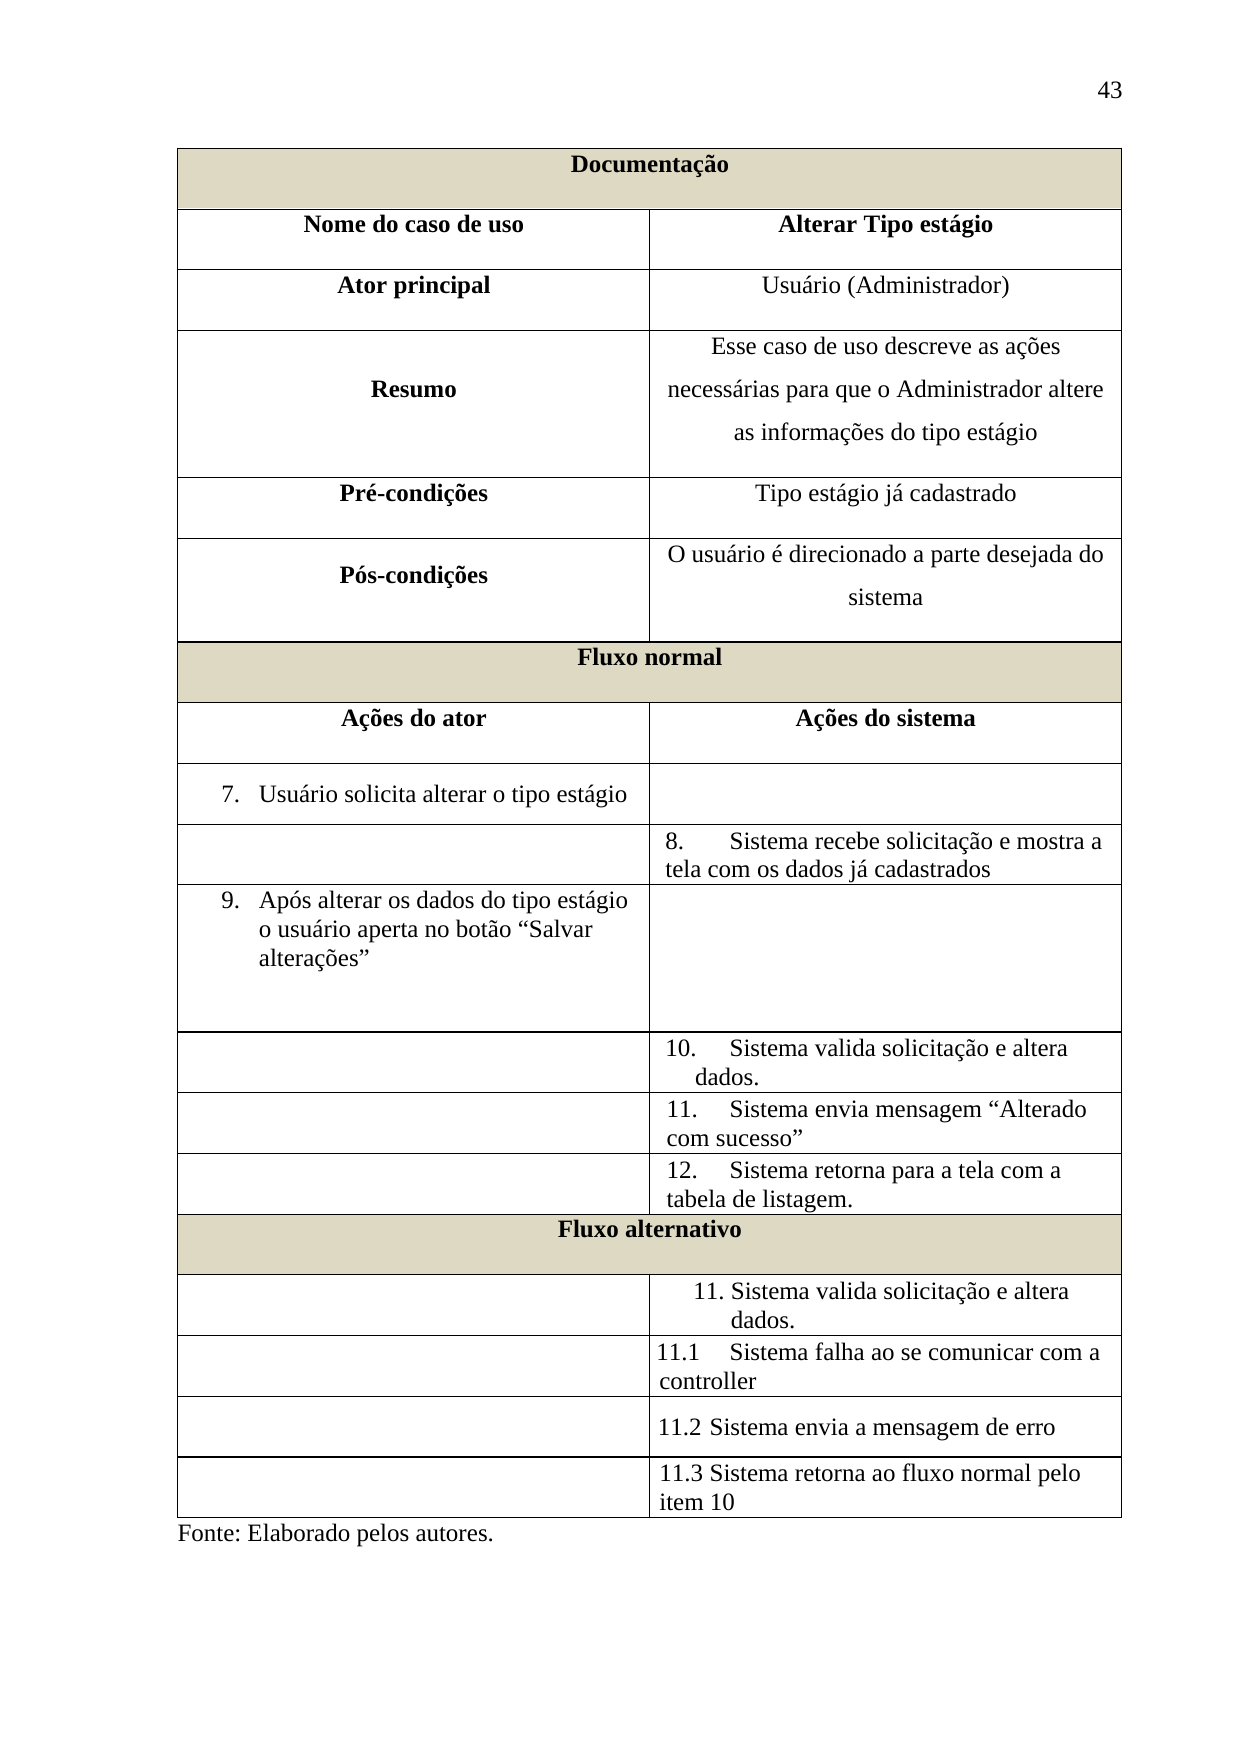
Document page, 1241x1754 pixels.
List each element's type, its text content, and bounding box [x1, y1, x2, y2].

table_cell Ações do ator [178, 703, 649, 763]
table_cell Sistema valida solicitação e altera dados. [650, 1033, 1121, 1092]
table_cell Fluxo alternativo [178, 1215, 1121, 1274]
table_cell Alterar Tipo estágio [650, 210, 1121, 269]
table_cell Sistema envia mensagem “Alterado com sucesso” [650, 1093, 1121, 1153]
table_cell [178, 1336, 649, 1396]
table_cell Sistema falha ao se comunicar com a controller [650, 1336, 1121, 1396]
table_cell [650, 764, 1121, 824]
table_cell Usuário solicita alterar o tipo estágio [178, 764, 649, 824]
table_cell Ações do sistema [650, 703, 1121, 763]
table_cell [178, 1458, 649, 1517]
table_cell Sistema envia a mensagem de erro [650, 1397, 1121, 1456]
text Fonte: Elaborado pelos autores. [177, 1518, 1122, 1547]
table_cell Tipo estágio já cadastrado [650, 478, 1121, 538]
table_cell Sistema valida solicitação e altera dados. [650, 1275, 1121, 1335]
table_cell [178, 1154, 649, 1213]
table_cell Nome do caso de uso [178, 210, 649, 269]
table_cell [178, 1093, 649, 1153]
table_header Documentação [178, 149, 1121, 208]
table_cell [178, 1275, 649, 1335]
table_cell Sistema retorna para a tela com a tabela de listagem. [650, 1154, 1121, 1213]
table_cell Resumo [178, 331, 649, 477]
table_cell [650, 885, 1121, 1031]
table_cell Sistema recebe solicitação e mostra a tela com os dados já cadastrados [650, 825, 1121, 884]
table_cell Esse caso de uso descreve as ações necessárias para que o Administrador altere as informações do tipo estágio [650, 331, 1121, 477]
table_cell Ator principal [178, 270, 649, 330]
table_cell Sistema retorna ao fluxo normal pelo item 10 [650, 1458, 1121, 1517]
table_cell O usuário é direcionado a parte desejada do sistema [650, 539, 1121, 641]
table_cell [178, 1397, 649, 1456]
table_cell Pós-condições [178, 539, 649, 641]
table_cell [178, 1033, 649, 1092]
table_cell Após alterar os dados do tipo estágio o usuário aperta no botão “Salvar alterações” [178, 885, 649, 1031]
table_cell Usuário (Administrador) [650, 270, 1121, 330]
table_cell Fluxo normal [178, 643, 1121, 702]
table_cell [178, 825, 649, 884]
table_cell Pré-condições [178, 478, 649, 538]
